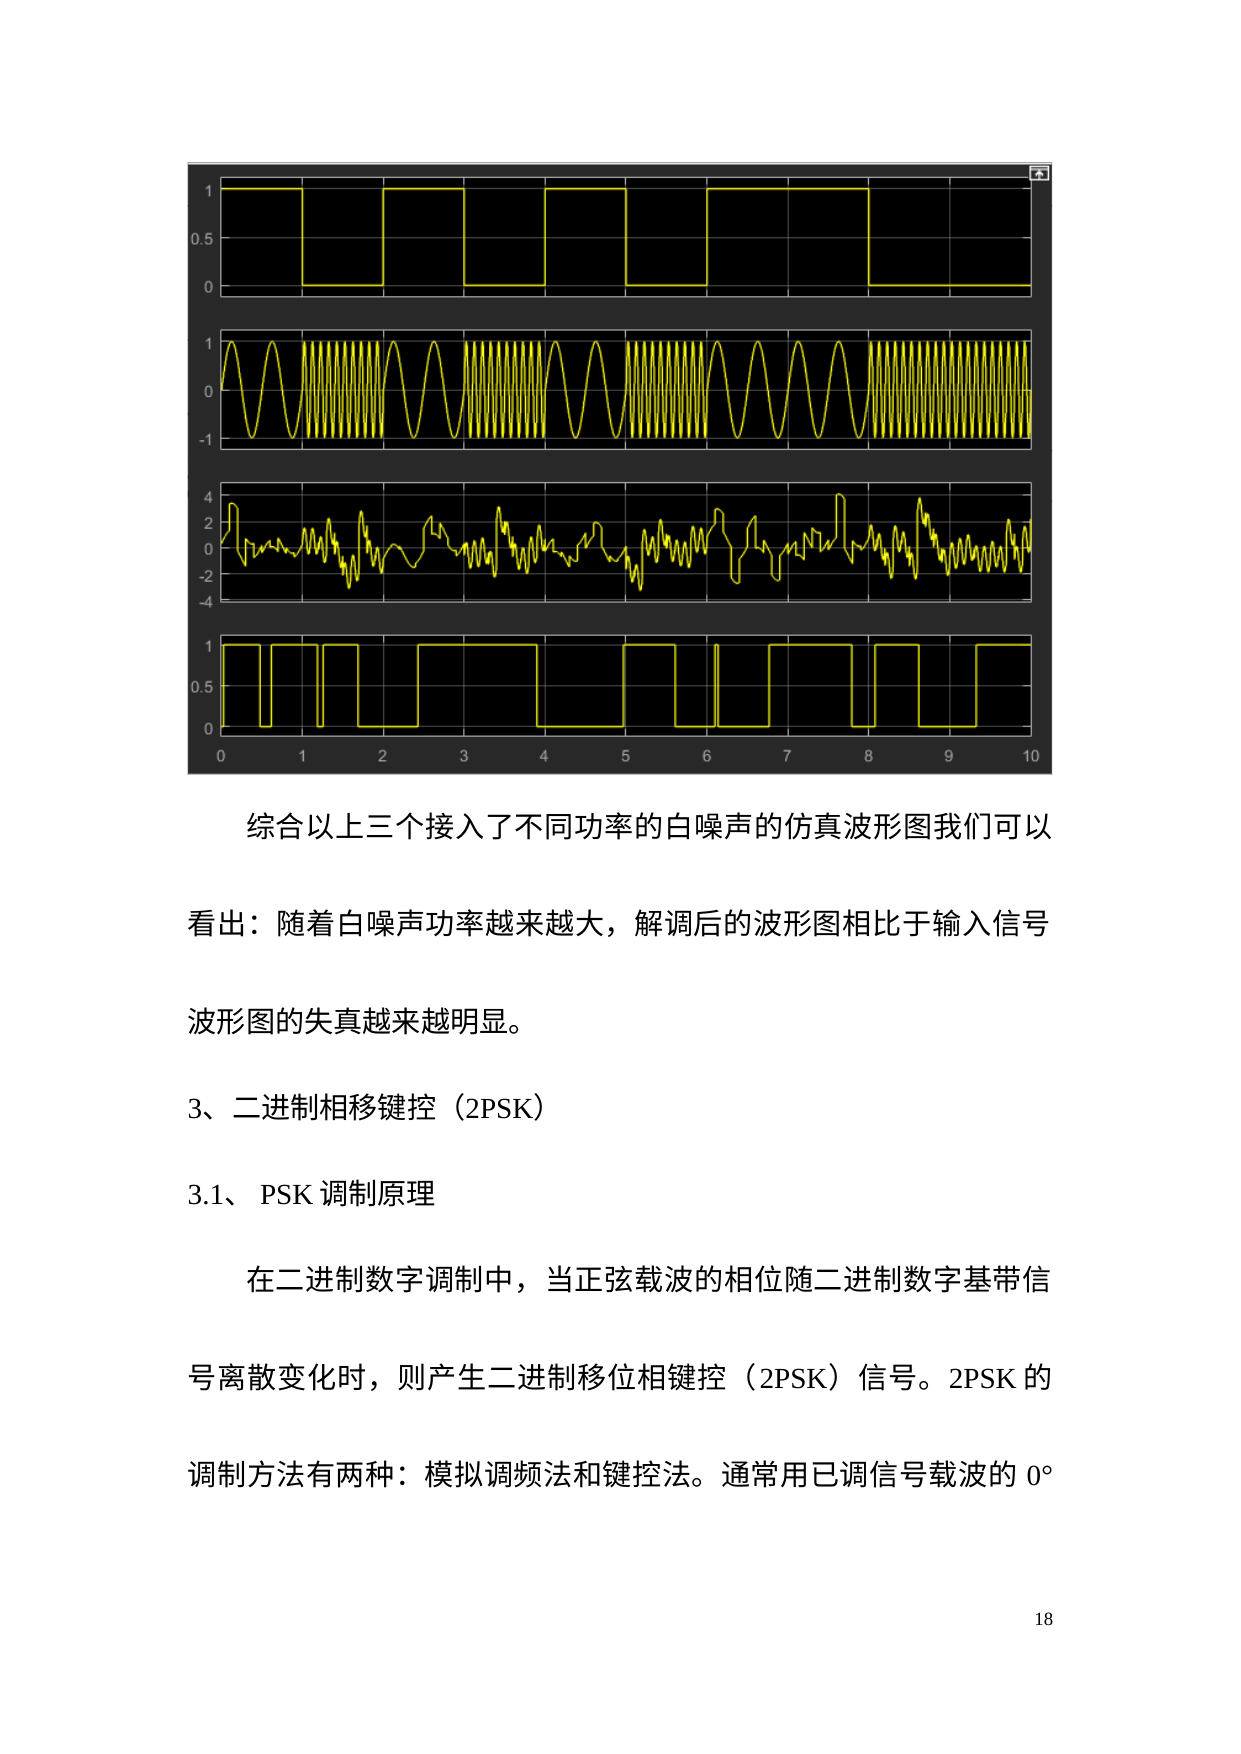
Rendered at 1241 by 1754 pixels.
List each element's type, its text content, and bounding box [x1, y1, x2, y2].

text 3.1、 PSK调制原理 [187, 1159, 1053, 1224]
picture [187, 162, 1053, 775]
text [187, 1246, 1053, 1506]
text 综合以上三个接入了不同功率的白噪声的仿真波形图我们可以看出：随着白噪声功率越来越大，解调后的波形图相比于输入信号波形图的失真越来越明显。 [187, 792, 1053, 1052]
list 二进制相移键控（2PSK） [187, 1073, 1053, 1138]
